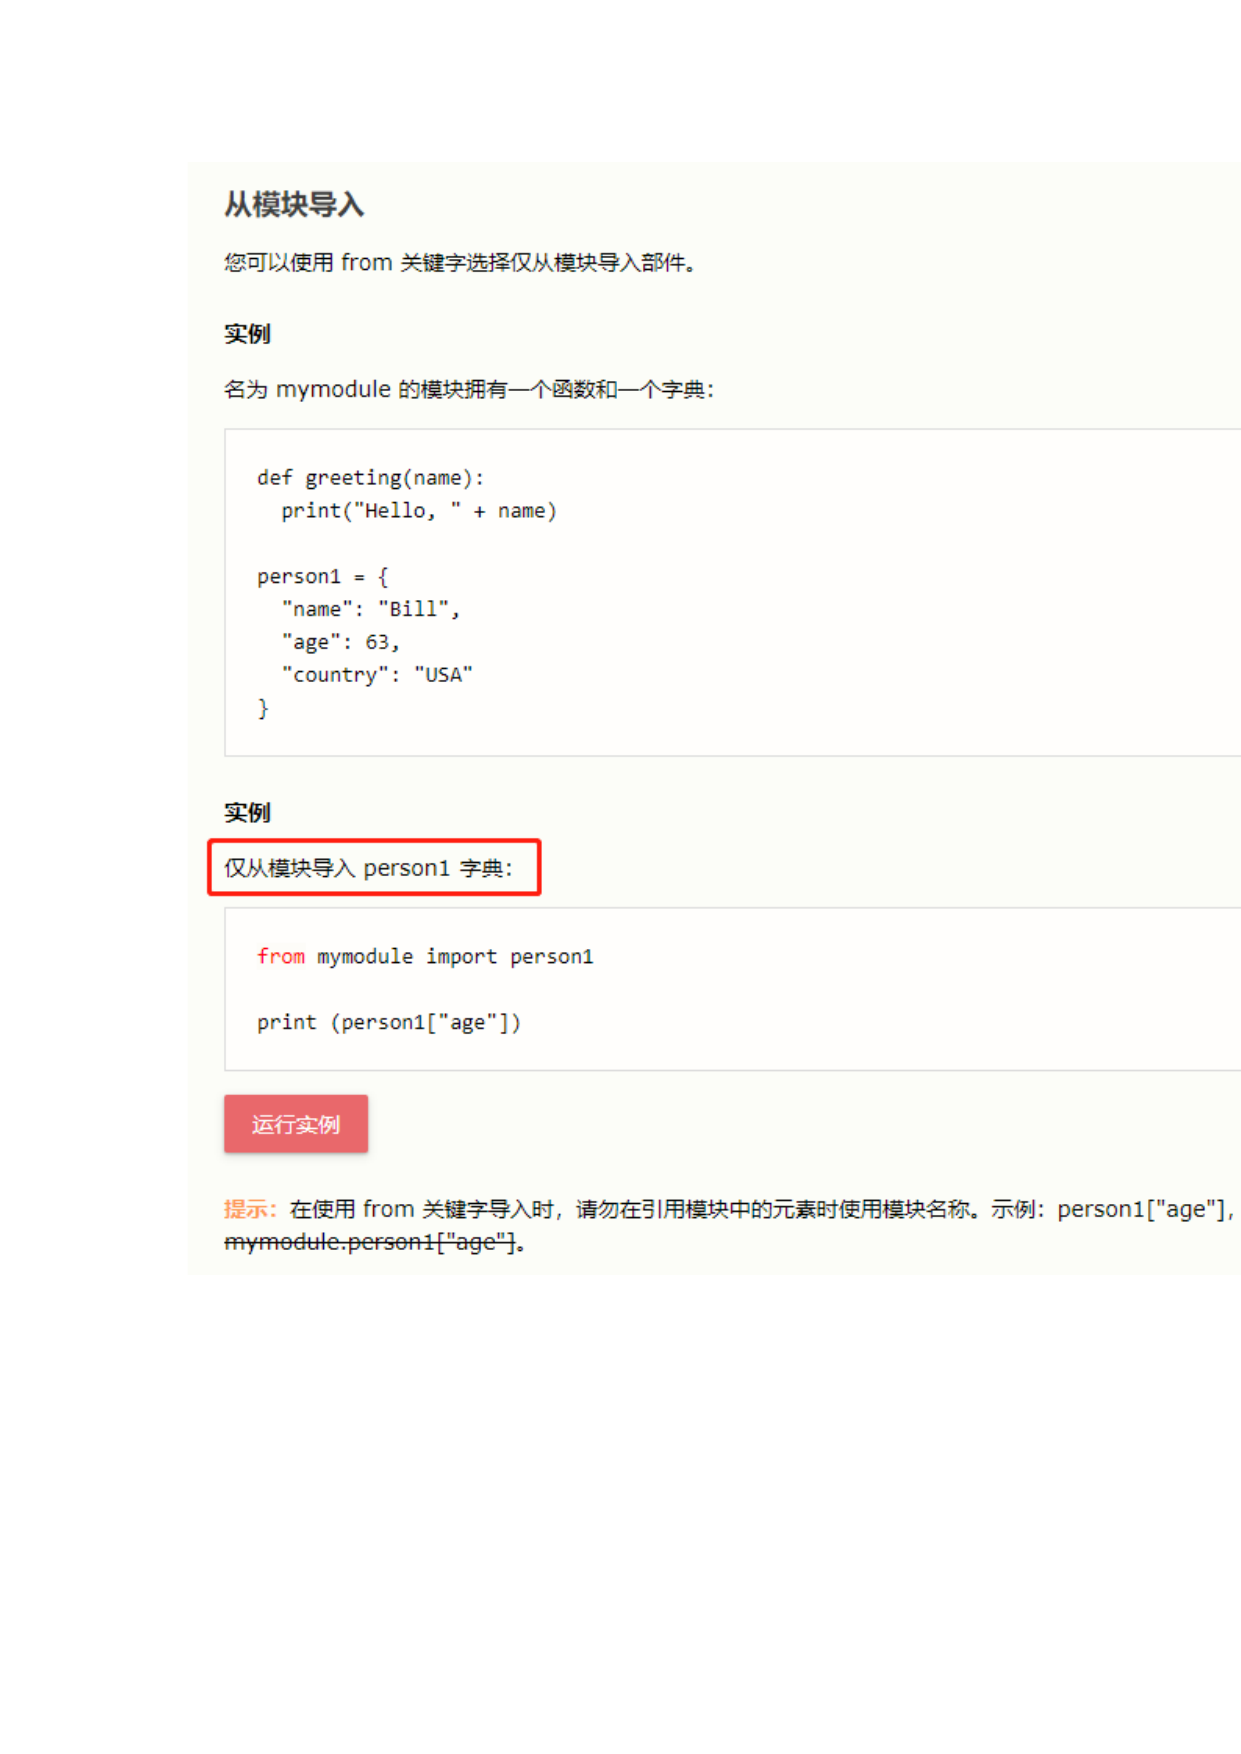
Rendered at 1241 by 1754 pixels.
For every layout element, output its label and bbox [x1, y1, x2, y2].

picture [187, 162, 1241, 1275]
